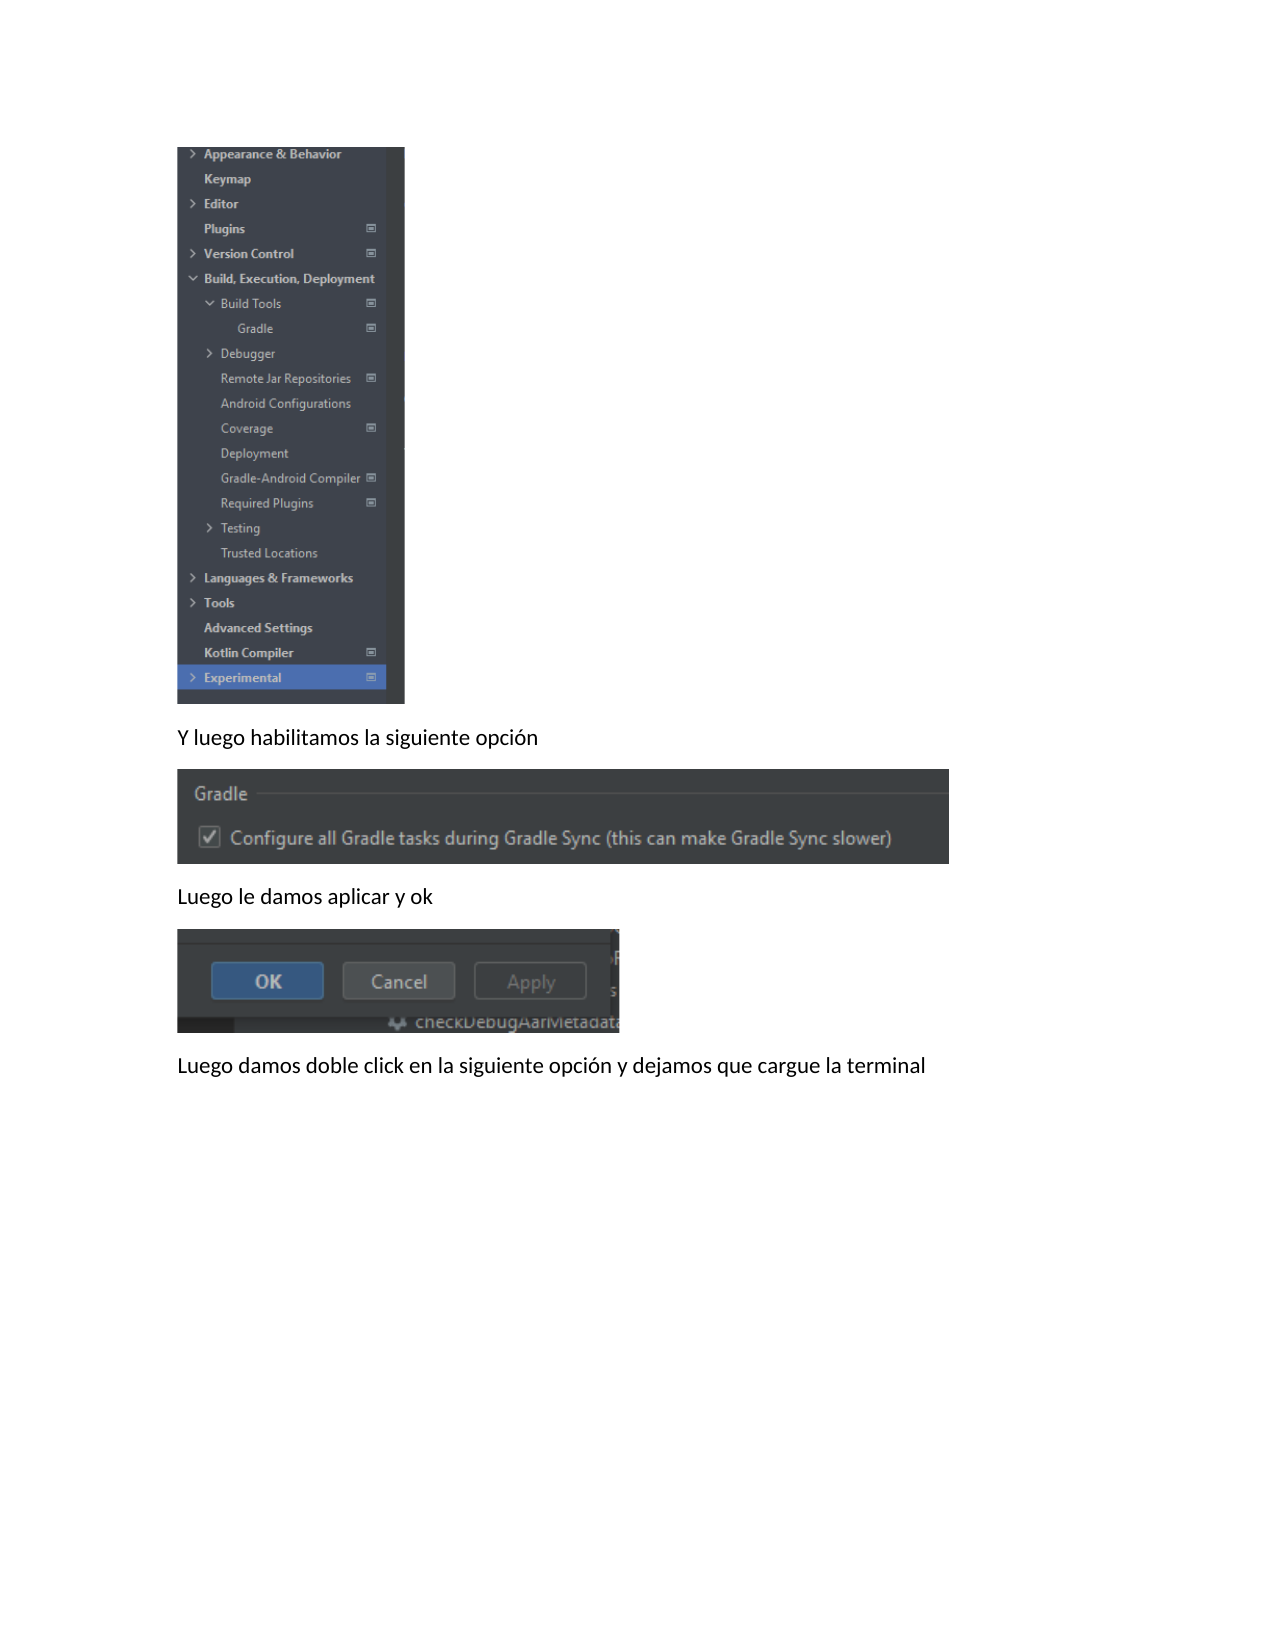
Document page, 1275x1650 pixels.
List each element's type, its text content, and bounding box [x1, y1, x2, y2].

picture [177, 929, 620, 1033]
text Luego damos doble click en la siguiente opción y dejamos que cargue la terminal [177, 1051, 1098, 1079]
text Luego le damos aplicar y ok [177, 882, 1098, 910]
picture [177, 769, 949, 864]
text Y luego habilitamos la siguiente opción [177, 723, 1098, 751]
picture [177, 147, 405, 704]
